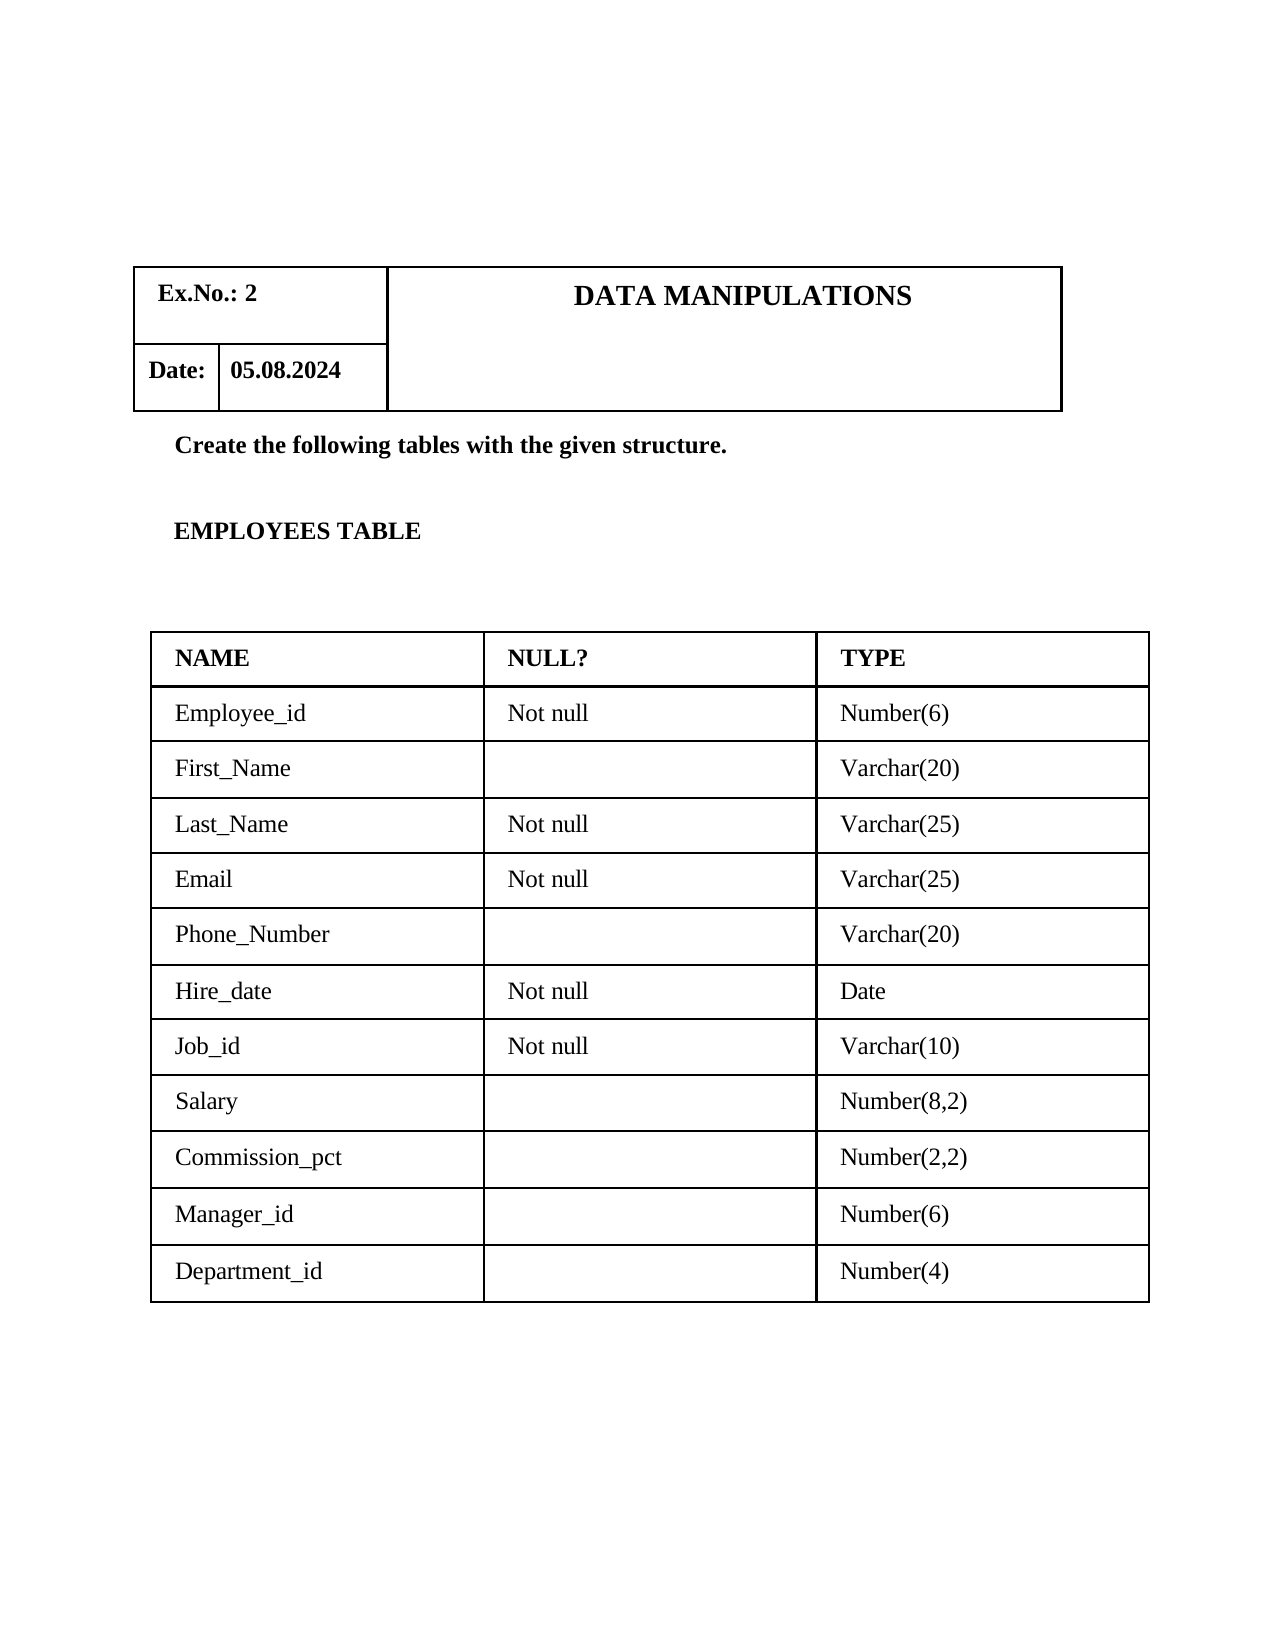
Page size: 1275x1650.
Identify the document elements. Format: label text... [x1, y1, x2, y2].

table_cell Number(2,2) [818, 1132, 1148, 1187]
table_cell Manager_id [152, 1189, 483, 1244]
table_cell Employee_id [152, 688, 483, 740]
table_cell Last_Name [152, 799, 483, 852]
table_cell Varchar(25) [818, 799, 1148, 852]
table_cell Varchar(20) [818, 909, 1148, 964]
table_cell Salary [152, 1076, 483, 1130]
table_cell [485, 909, 815, 964]
table_cell [485, 1132, 815, 1187]
table_cell Number(6) [818, 688, 1148, 740]
table_cell Hire_date [152, 966, 483, 1018]
table_cell Varchar(25) [818, 854, 1148, 907]
table_cell Commission_pct [152, 1132, 483, 1187]
table_cell Department_id [152, 1246, 483, 1301]
table_header DATA MANIPULATIONS [389, 268, 1060, 409]
table_header NAME [152, 633, 483, 685]
table_cell Not null [485, 688, 815, 740]
table_cell [485, 1076, 815, 1130]
table_cell Date [818, 966, 1148, 1018]
table_cell [485, 742, 815, 797]
table_cell Number(4) [818, 1246, 1148, 1301]
table_cell Not null [485, 799, 815, 852]
table_header NULL? [485, 633, 815, 685]
table_header TYPE [818, 633, 1148, 685]
table_cell Email [152, 854, 483, 907]
table_cell [485, 1189, 815, 1244]
table_cell Phone_Number [152, 909, 483, 964]
table_cell Not null [485, 854, 815, 907]
table_cell Varchar(20) [818, 742, 1148, 797]
table_cell Date: [135, 345, 218, 409]
table_cell Varchar(10) [818, 1020, 1148, 1073]
table_cell Number(8,2) [818, 1076, 1148, 1130]
table_cell [485, 1246, 815, 1301]
table_cell Job_id [152, 1020, 483, 1073]
table_cell First_Name [152, 742, 483, 797]
table_cell Not null [485, 966, 815, 1018]
table_cell Not null [485, 1020, 815, 1073]
table_cell 05.08.2024 [220, 345, 386, 409]
table_header Ex.No.: 2 [135, 268, 386, 343]
subtitle Create the following tables with the given structure. EMPLOYEES TABLE [173, 430, 736, 545]
table_cell Number(6) [818, 1189, 1148, 1244]
